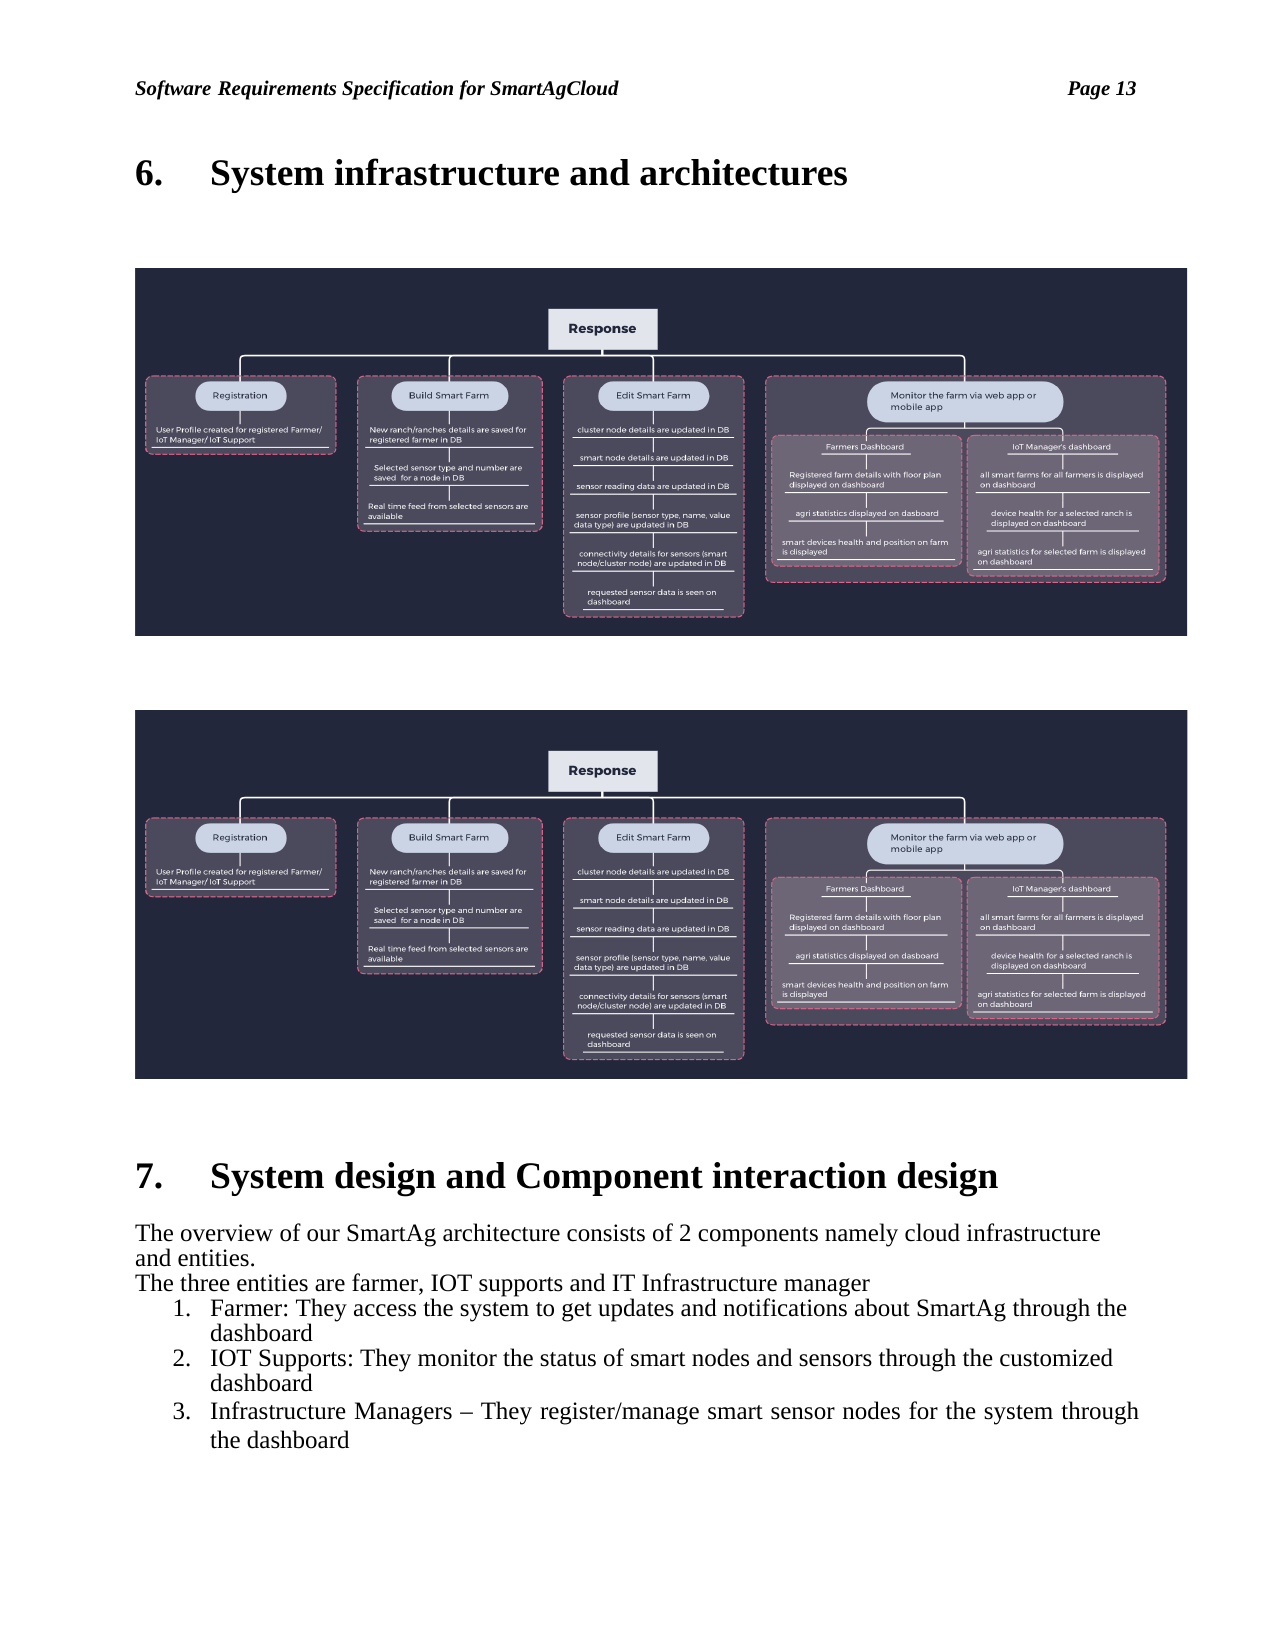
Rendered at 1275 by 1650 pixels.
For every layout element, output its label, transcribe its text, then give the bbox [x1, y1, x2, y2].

picture [135, 268, 1188, 636]
subtitle System infrastructure and architectures [135, 150, 1140, 193]
list Infrastructure Managers – They register/manage smart sensor nodes for the system through the dashboard [172, 1396, 1140, 1454]
list Farmer: They access the system to get updates and notifications about SmartAg through the dashboard [172, 1296, 1140, 1346]
list IOT Supports: They monitor the status of smart nodes and sensors through the customized dashboard [172, 1346, 1140, 1396]
text The overview of our SmartAg architecture consists of 2 components namely cloud infrastructure and entities. [135, 1221, 1140, 1271]
subtitle System design and Component interaction design [135, 1153, 1140, 1196]
picture [135, 710, 1188, 1079]
text The three entities are farmer, IOT supports and IT Infrastructure manager [135, 1271, 1140, 1296]
